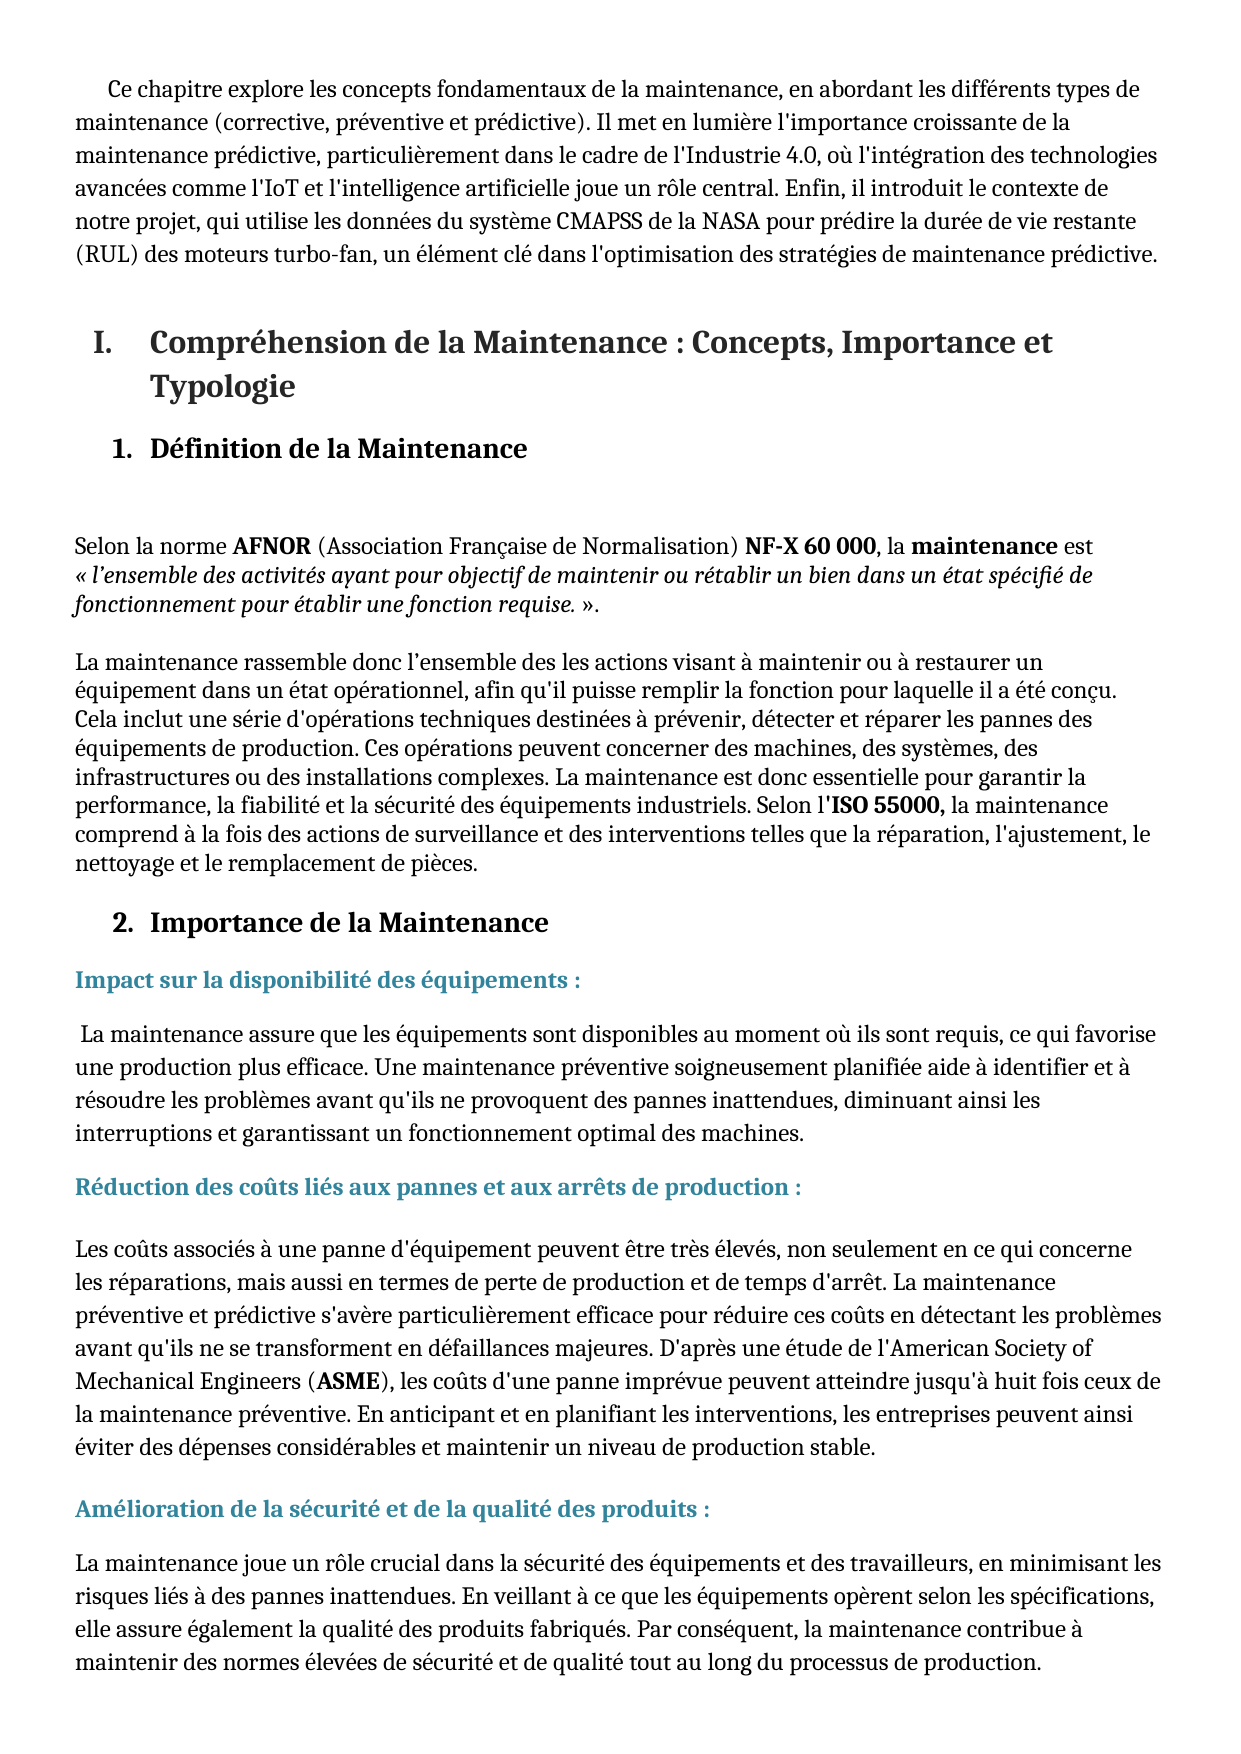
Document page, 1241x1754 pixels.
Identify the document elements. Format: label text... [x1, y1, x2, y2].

text Les coûts associés à une panne d'équipement peuvent être très élevés, non seulement en ce qui concerne les réparations, mais aussi en termes de perte de production et de temps d'arrêt. La maintenance préventive et prédictive s'avère particulièrement efficace pour réduire ces coûts en détectant les problèmes avant qu'ils ne se transforment en défaillances majeures. D'après une étude de l'American Society of Mechanical Engineers (ASME), les coûts d'une panne imprévue peuvent atteindre jusqu'à huit fois ceux de la maintenance préventive. En anticipant et en planifiant les interventions, les entreprises peuvent ainsi éviter des dépenses considérables et maintenir un niveau de production stable. [75, 1235, 1165, 1462]
text Impact sur la disponibilité des équipements : [75, 966, 1165, 995]
text Selon la norme AFNOR (Association Française de Normalisation) NF-X 60 000, la maintenance est « l’ensemble des activités ayant pour objectif de maintenir ou rétablir un bien dans un état spécifié de fonctionnement pour établir une fonction requise. ». [75, 532, 1165, 618]
text Ce chapitre explore les concepts fondamentaux de la maintenance, en abordant les différents types de maintenance (corrective, préventive et prédictive). Il met en lumière l'importance croissante de la maintenance prédictive, particulièrement dans le cadre de l'Industrie 4.0, où l'intégration des technologies avancées comme l'IoT et l'intelligence artificielle joue un rôle central. Enfin, il introduit le contexte de notre projet, qui utilise les données du système CMAPSS de la NASA pour prédire la durée de vie restante (RUL) des moteurs turbo-fan, un élément clé dans l'optimisation des stratégies de maintenance prédictive. [75, 75, 1165, 269]
text La maintenance assure que les équipements sont disponibles au moment où ils sont requis, ce qui favorise une production plus efficace. Une maintenance préventive soigneusement planifiée aide à identifier et à résoudre les problèmes avant qu'ils ne provoquent des pannes inattendues, diminuant ainsi les interruptions et garantissant un fonctionnement optimal des machines. [75, 1020, 1165, 1148]
text La maintenance joue un rôle crucial dans la sécurité des équipements et des travailleurs, en minimisant les risques liés à des pannes inattendues. En veillant à ce que les équipements opèrent selon les spécifications, elle assure également la qualité des produits fabriqués. Par conséquent, la maintenance contribue à maintenir des normes élevées de sécurité et de qualité tout au long du processus de production. [75, 1549, 1165, 1677]
text La maintenance rassemble donc l’ensemble des les actions visant à maintenir ou à restaurer un équipement dans un état opérationnel, afin qu'il puisse remplir la fonction pour laquelle il a été conçu. Cela inclut une série d'opérations techniques destinées à prévenir, détecter et réparer les pannes des équipements de production. Ces opérations peuvent concerner des machines, des systèmes, des infrastructures ou des installations complexes. La maintenance est donc essentielle pour garantir la performance, la fiabilité et la sécurité des équipements industriels. Selon l'ISO 55000, la maintenance comprend à la fois des actions de surveillance et des interventions telles que la réparation, l'ajustement, le nettoyage et le remplacement de pièces. [75, 647, 1165, 877]
subtitle Définition de la Maintenance [112, 432, 1165, 466]
text Amélioration de la sécurité et de la qualité des produits : [75, 1495, 1165, 1524]
text Réduction des coûts liés aux pannes et aux arrêts de production : [75, 1173, 1165, 1201]
subtitle Compréhension de la Maintenance : Concepts, Importance et Typologie [112, 323, 1165, 406]
list Importance de la Maintenance [112, 907, 1165, 940]
